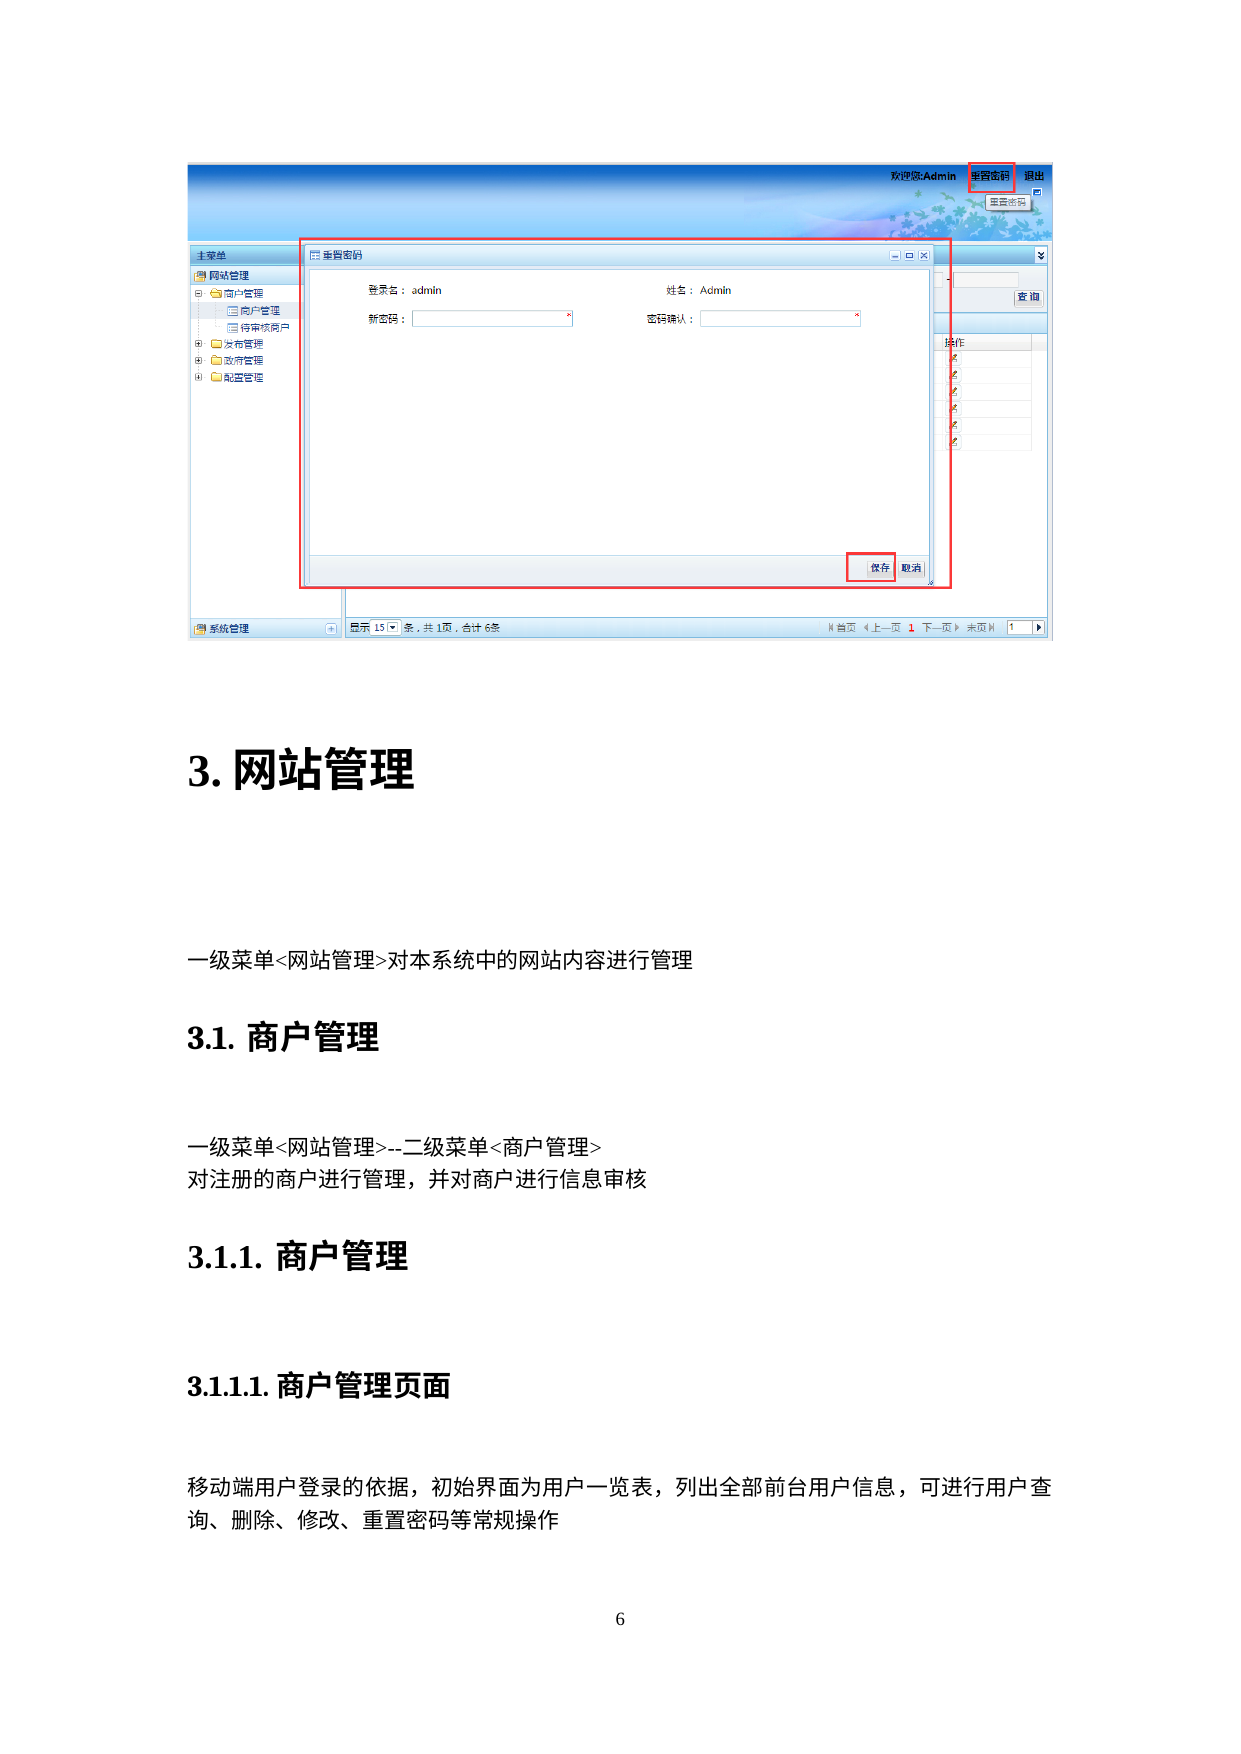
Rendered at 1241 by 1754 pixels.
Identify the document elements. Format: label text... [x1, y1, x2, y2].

text 一级菜单<网站管理>--二级菜单<商户管理> [187, 1129, 1053, 1162]
text 对注册的商户进行管理，并对商户进行信息审核 [187, 1162, 1053, 1194]
text 移动端用户登录的依据，初始界面为用户一览表，列出全部前台用户信息，可进行用户查询、删除、修改、重置密码等常规操作 [187, 1470, 1053, 1535]
subtitle 商户管理 [187, 1222, 1053, 1287]
text 一级菜单<网站管理>对本系统中的网站内容进行管理 [187, 943, 1053, 975]
subtitle 网站管理 [187, 717, 1053, 815]
subtitle 商户管理页面 [187, 1351, 1053, 1416]
subtitle 商户管理 [187, 1002, 1053, 1067]
picture [187, 162, 1053, 641]
